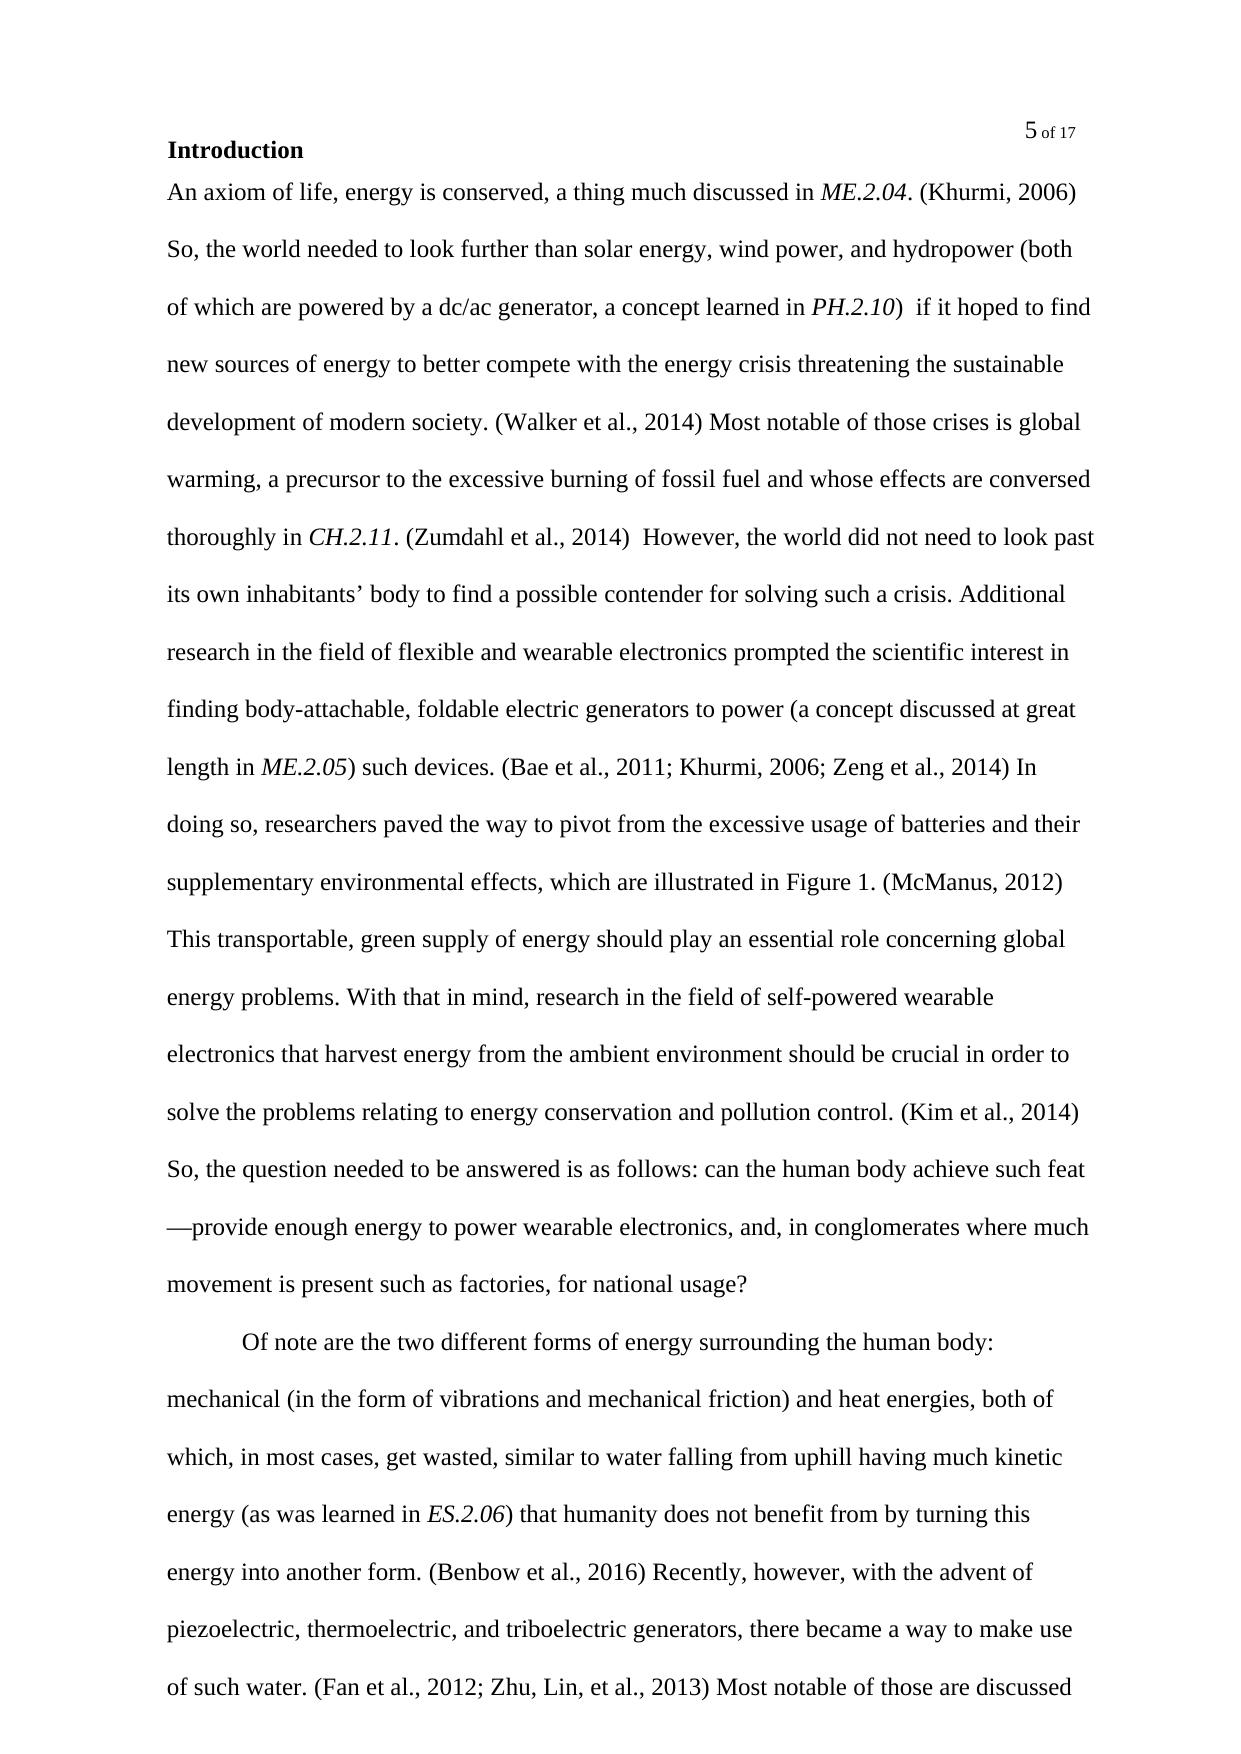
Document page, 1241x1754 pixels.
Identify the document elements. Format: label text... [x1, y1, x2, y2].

text An axiom of life, energy is conserved, a thing much discussed in ME.2.04. (Khurmi, 2006) So, the world needed to look further than solar energy, wind power, and hydropower (both of which are powered by a dc/ac generator, a concept learned in PH.2.10) if it hoped to find new sources of energy to better compete with the energy crisis threatening the sustainable development of modern society. (Walker et al., 2014) Most notable of those crises is global warming, a precursor to the excessive burning of fossil fuel and whose effects are conversed thoroughly in CH.2.11. (Zumdahl et al., 2014) However, the world did not need to look past its own inhabitants’ body to find a possible contender for solving such a crisis. Additional research in the field of flexible and wearable electronics prompted the scientific interest in finding body-attachable, foldable electric generators to power (a concept discussed at great length in ME.2.05) such devices. (Bae et al., 2011; Khurmi, 2006; Zeng et al., 2014) In doing so, researchers paved the way to pivot from the excessive usage of batteries and their supplementary environmental effects, which are illustrated in Figure 1. (McManus, 2012) This transportable, green supply of energy should play an essential role concerning global energy problems. With that in mind, research in the field of self-powered wearable electronics that harvest energy from the ambient environment should be crucial in order to solve the problems relating to energy conservation and pollution control. (Kim et al., 2014) So, the question needed to be answered is as follows: can the human body achieve such feat—provide enough energy to power wearable electronics, and, in conglomerates where much movement is present such as factories, for national usage? [167, 177, 1096, 1298]
subtitle Introduction [167, 135, 1096, 164]
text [167, 1327, 1096, 1700]
